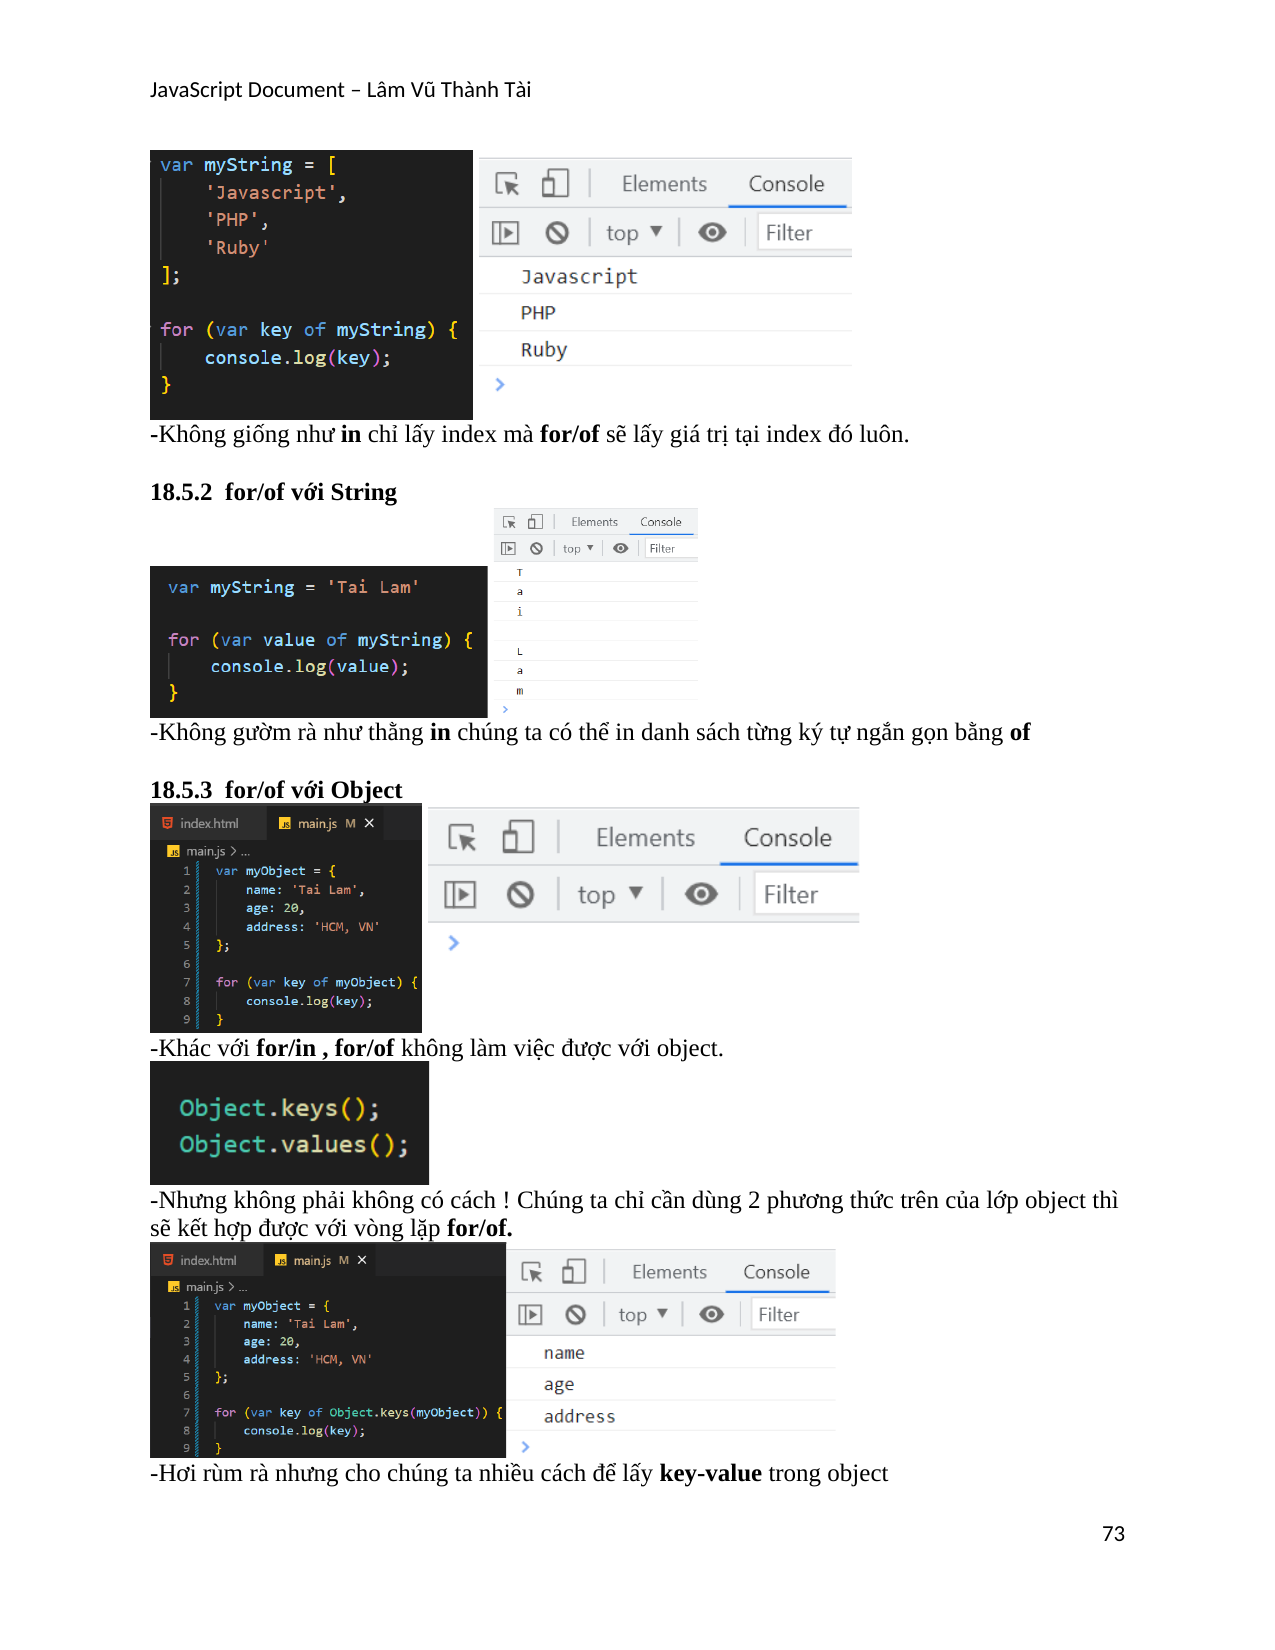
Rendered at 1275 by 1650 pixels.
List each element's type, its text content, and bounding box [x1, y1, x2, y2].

picture [150, 803, 422, 1033]
list -Khác với for/in , for/of không làm việc được với object. [150, 1033, 1125, 1061]
list -Không gườm rà như thằng in chúng ta có thể in danh sách từng ký tự ngắn gọn bằng of [150, 717, 1125, 746]
picture [150, 1242, 836, 1458]
picture [150, 566, 488, 718]
picture [428, 806, 860, 1033]
picture [150, 1061, 430, 1185]
list -Nhưng không phải không có cách ! Chúng ta chỉ cần dùng 2 phương thức trên của lớp object thì sẽ kết hợp được với vòng lặp for/of. [150, 1185, 1125, 1242]
list for/of với Object [150, 775, 1125, 804]
picture [493, 505, 698, 718]
list for/of với String [150, 477, 1125, 506]
picture [150, 150, 473, 420]
list -Hơi rùm rà nhưng cho chúng ta nhiều cách để lấy key-value trong object [150, 1458, 1125, 1487]
picture [479, 153, 852, 420]
list -Không giống như in chỉ lấy index mà for/of sẽ lấy giá trị tại index đó luôn. [150, 419, 1125, 448]
